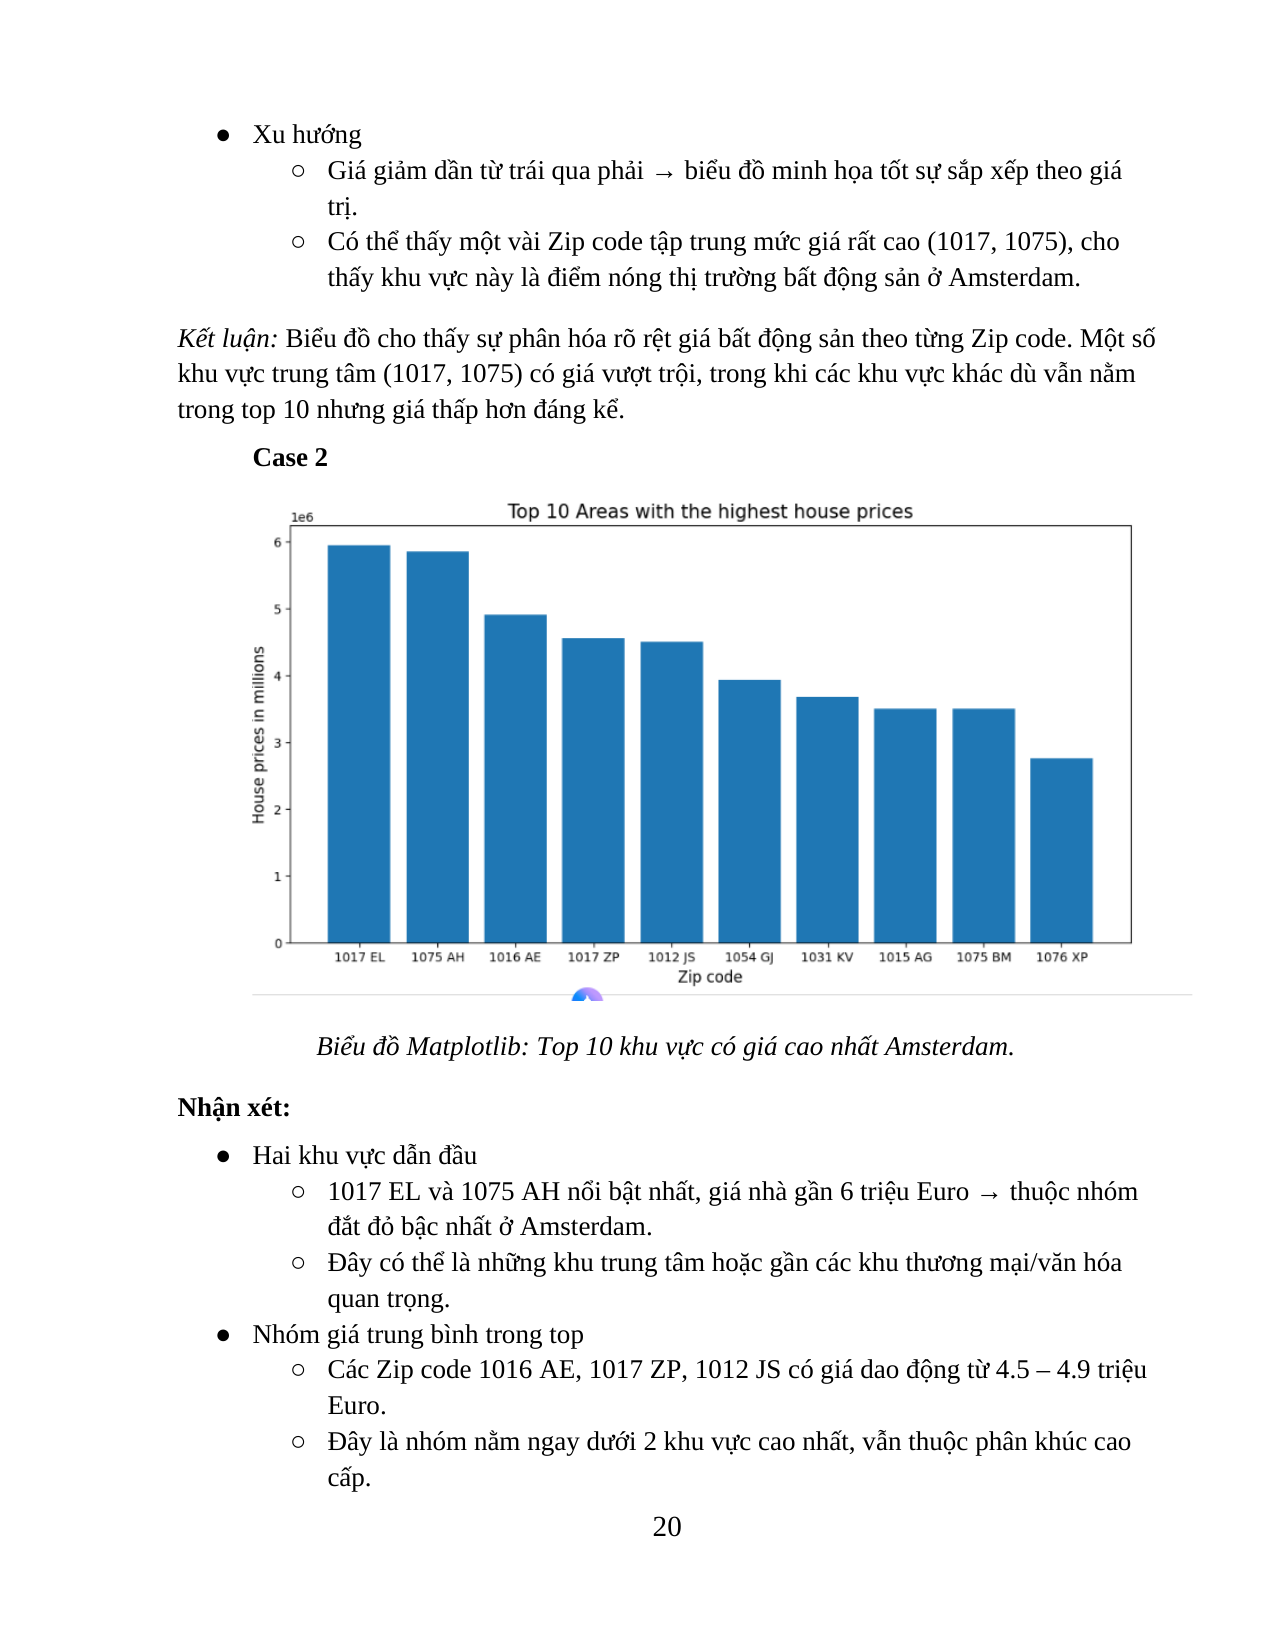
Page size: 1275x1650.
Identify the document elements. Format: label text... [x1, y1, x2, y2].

list Đây có thể là những khu trung tâm hoặc gần các khu thương mại/văn hóa quan trọng. [290, 1246, 1157, 1313]
list Xu hướng [215, 118, 1157, 149]
list Đây là nhóm nằm ngay dưới 2 khu vực cao nhất, vẫn thuộc phân khúc cao cấp. [290, 1425, 1157, 1492]
text Biểu đồ Matplotlib: Top 10 khu vực có giá cao nhất Amsterdam. [177, 1030, 1157, 1061]
list Hai khu vực dẫn đầu [215, 1139, 1157, 1170]
list Có thể thấy một vài Zip code tập trung mức giá rất cao (1017, 1075), cho thấy khu vực này là điểm nóng thị trường bất động sản ở Amsterdam. [290, 225, 1157, 292]
list Các Zip code 1016 AE, 1017 ZP, 1012 JS có giá dao động từ 4.5 – 4.9 triệu Euro. [290, 1353, 1157, 1420]
text Nhận xét: [177, 1091, 1157, 1122]
text Kết luận: Biểu đồ cho thấy sự phân hóa rõ rệt giá bất động sản theo từng Zip code. Một số khu vực trung tâm (1017, 1075) có giá vượt trội, trong khi các khu vực khác dù vẫn nằm trong top 10 nhưng giá thấp hơn đáng kể. [177, 322, 1157, 424]
picture [252, 489, 1193, 1001]
list Giá giảm dần từ trái qua phải → biểu đồ minh họa tốt sự sắp xếp theo giá trị. [290, 154, 1157, 221]
text Case 2 [252, 441, 1157, 473]
list 1017 EL và 1075 AH nổi bật nhất, giá nhà gần 6 triệu Euro → thuộc nhóm đắt đỏ bậc nhất ở Amsterdam. [290, 1175, 1157, 1242]
list Nhóm giá trung bình trong top [215, 1318, 1157, 1349]
